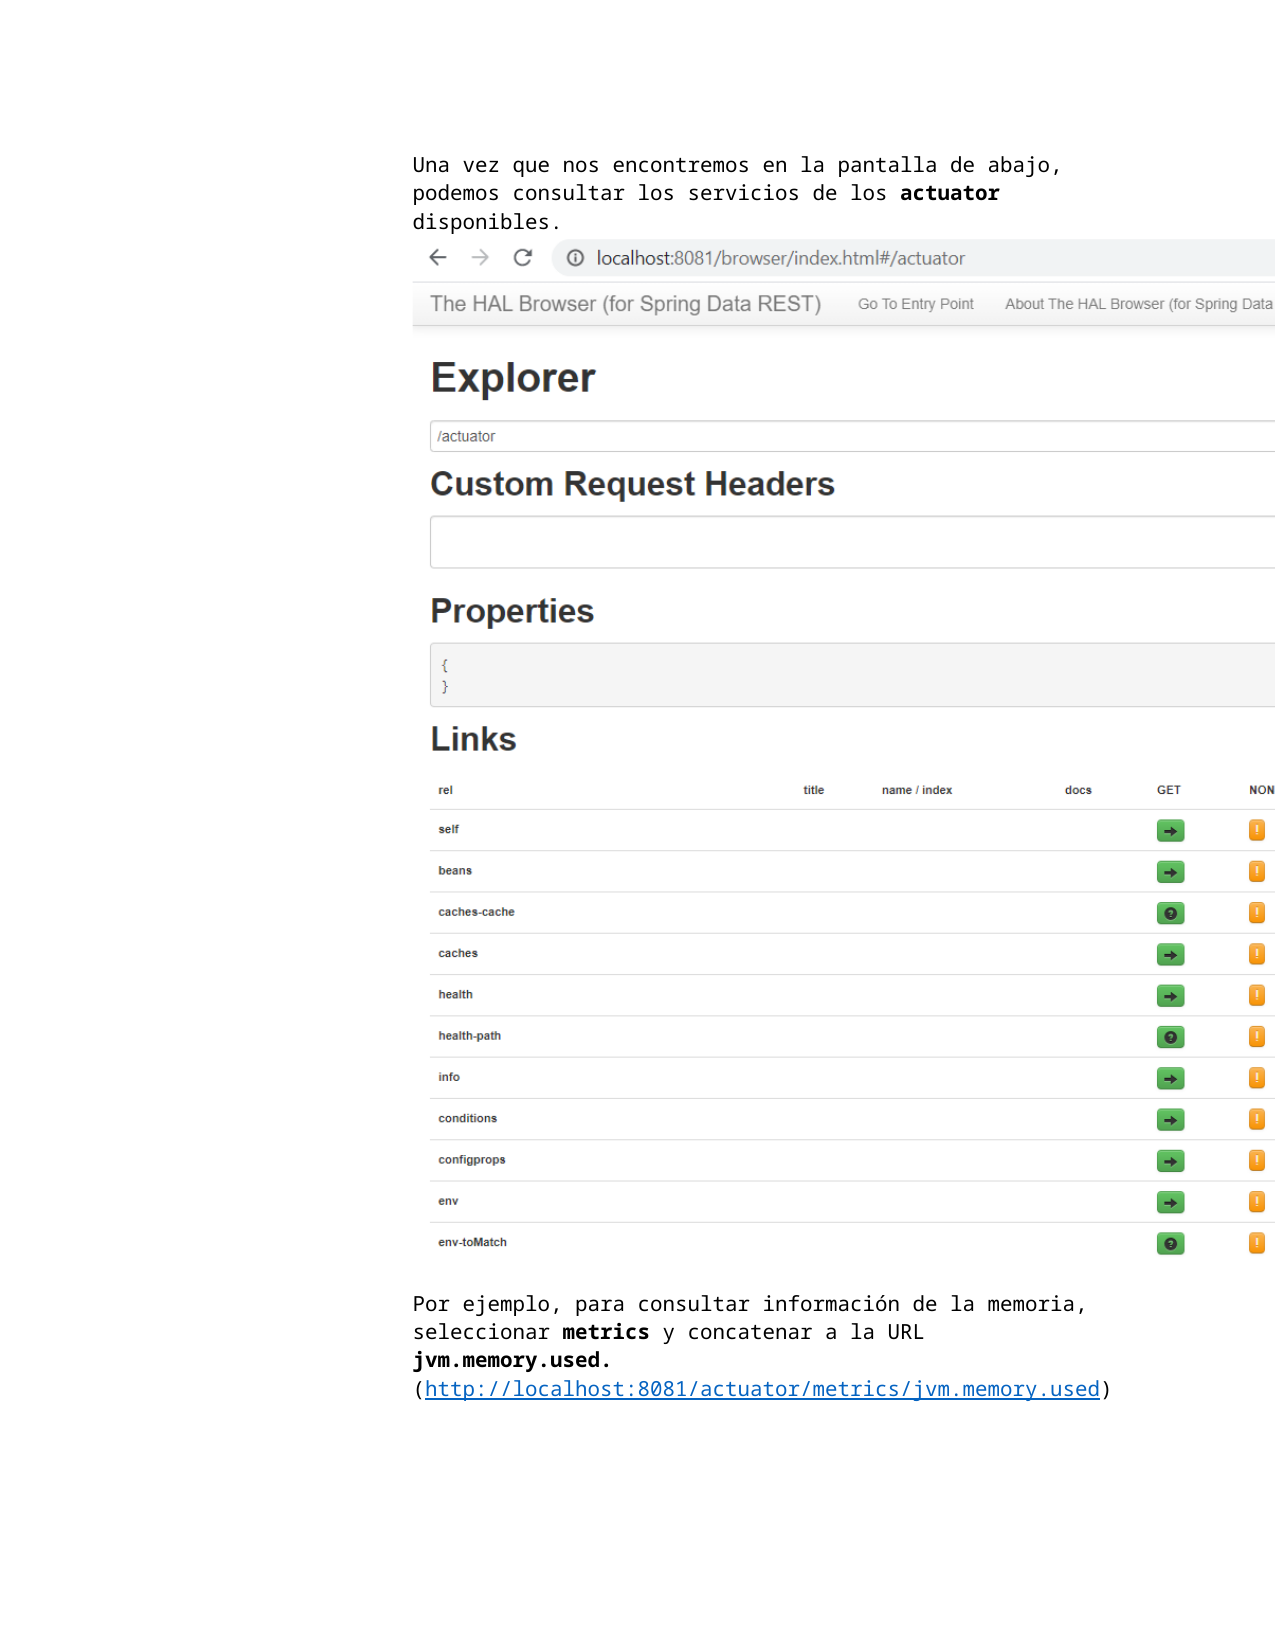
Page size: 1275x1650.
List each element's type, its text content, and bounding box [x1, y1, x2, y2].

list Una vez que nos encontremos en la pantalla de abajo, podemos consultar los servicios de los actuator disponibles. [412, 150, 1125, 235]
list Por ejemplo, para consultar información de la memoria, seleccionar metrics y concatenar a la URL jvm.memory.used. (http://localhost:8081/actuator/metrics/jvm.memory.used) [412, 1289, 1125, 1402]
picture [412, 235, 1275, 1261]
